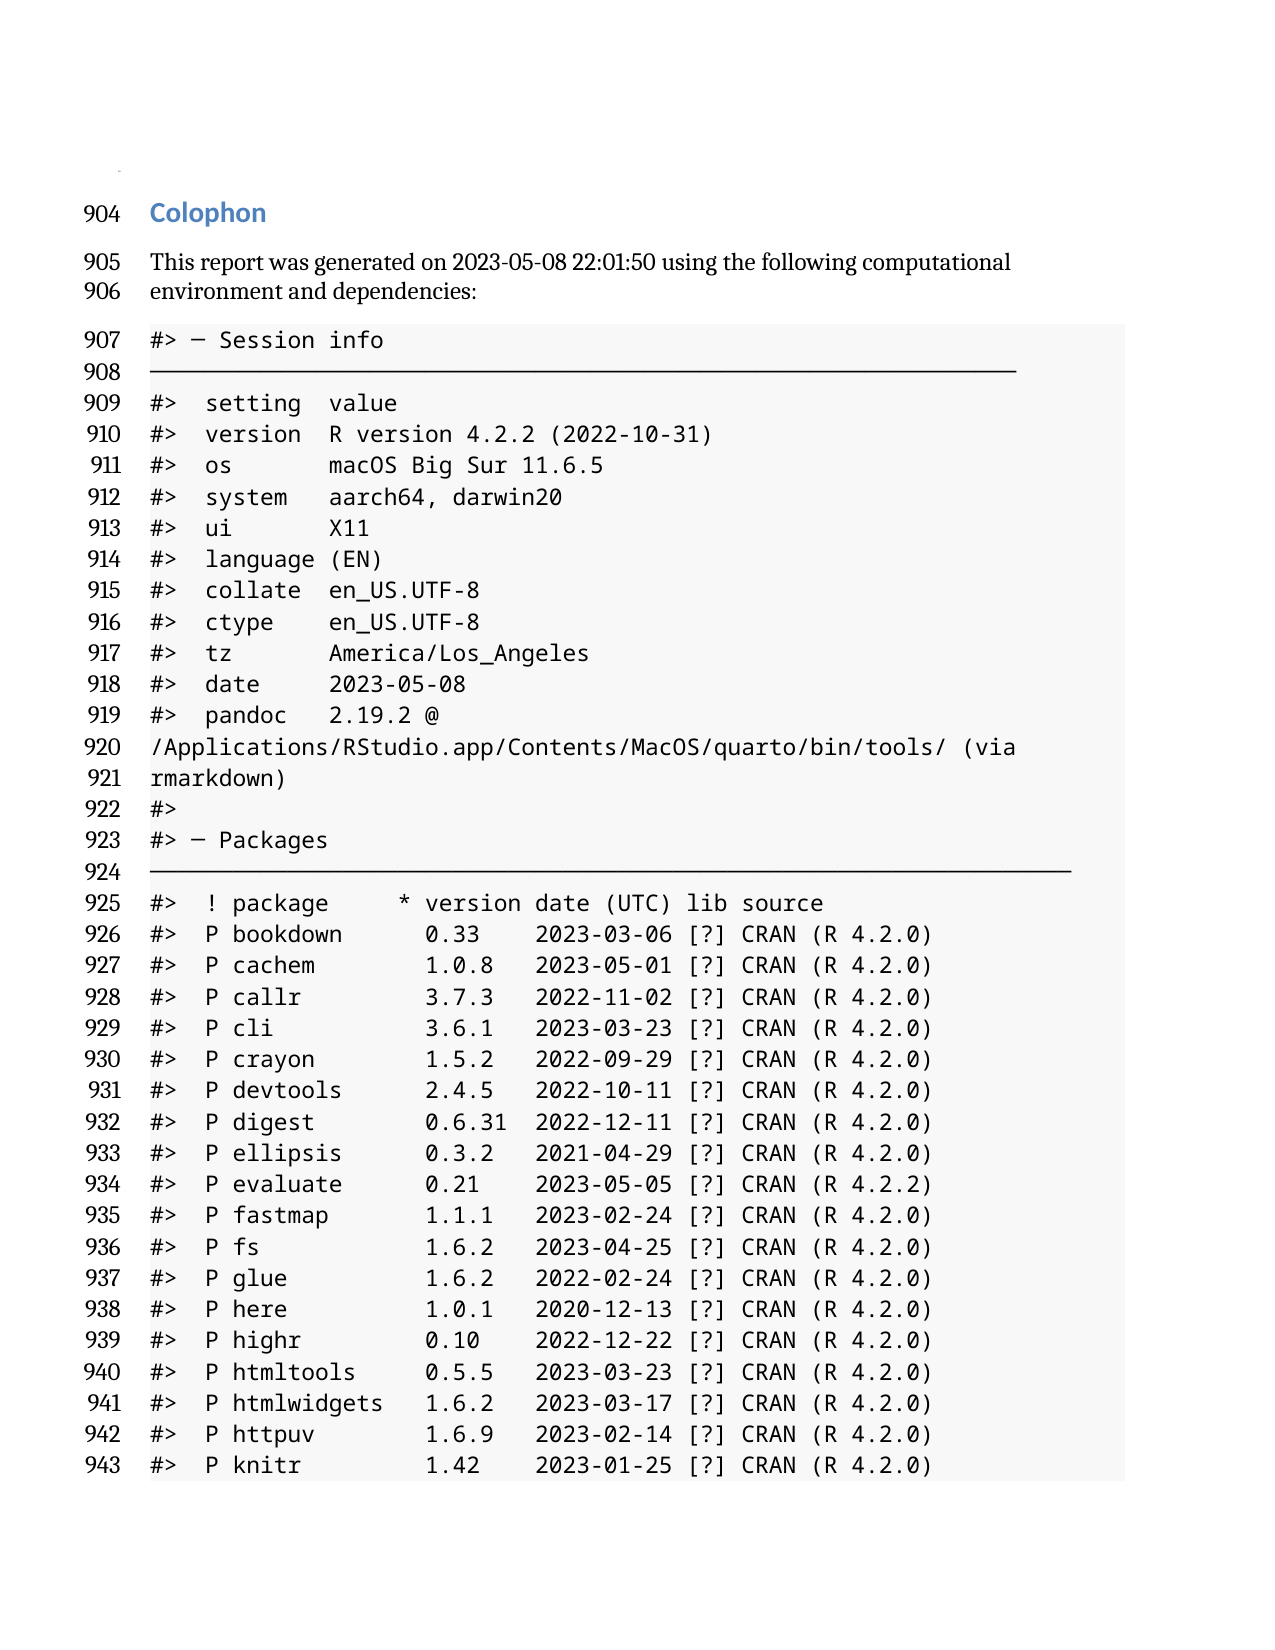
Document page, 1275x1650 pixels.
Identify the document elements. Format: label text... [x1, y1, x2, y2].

text This report was generated on 2023-05-08 22:01:50 using the following computational environment and dependencies: [150, 248, 1125, 306]
subtitle Colophon [150, 194, 1125, 229]
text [150, 324, 1125, 1481]
